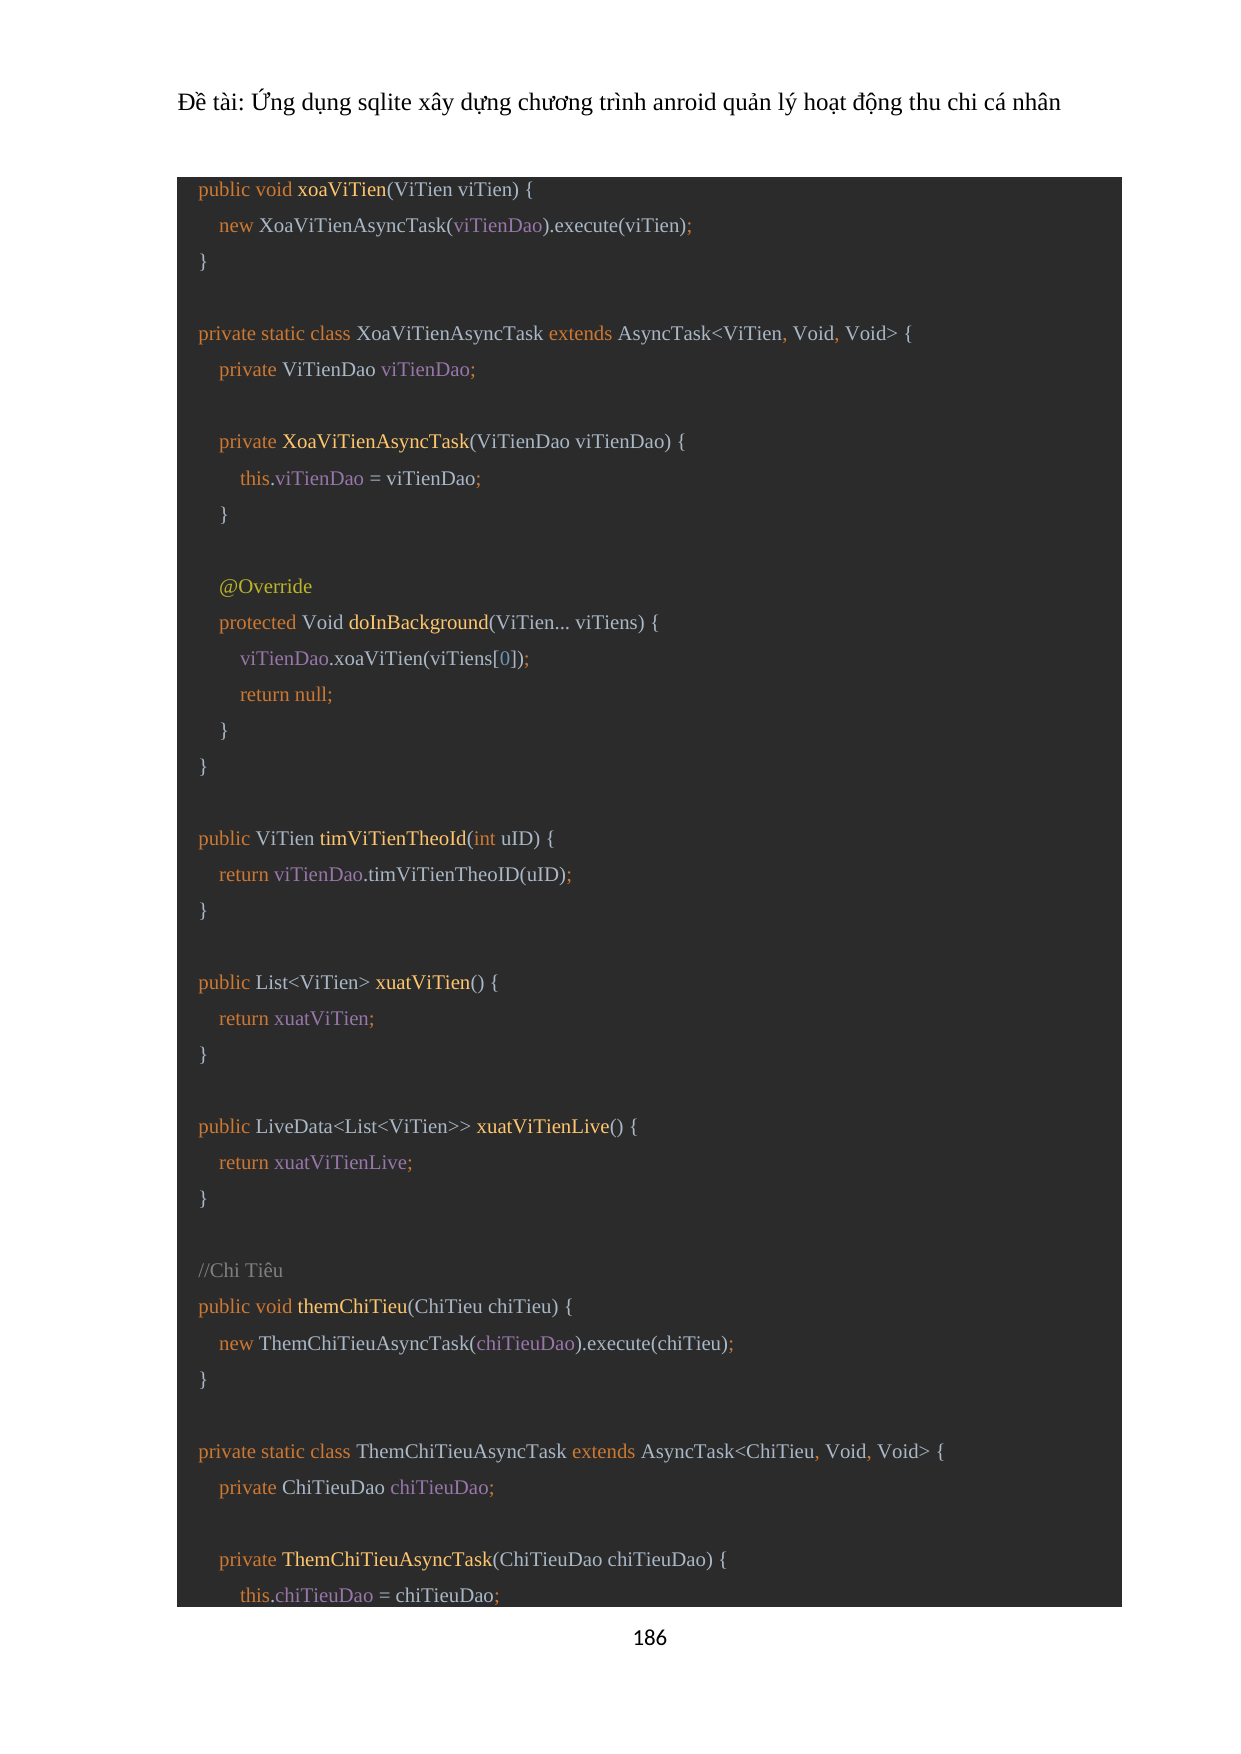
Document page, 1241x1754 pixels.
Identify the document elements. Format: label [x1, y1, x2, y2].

text [177, 177, 1122, 1607]
